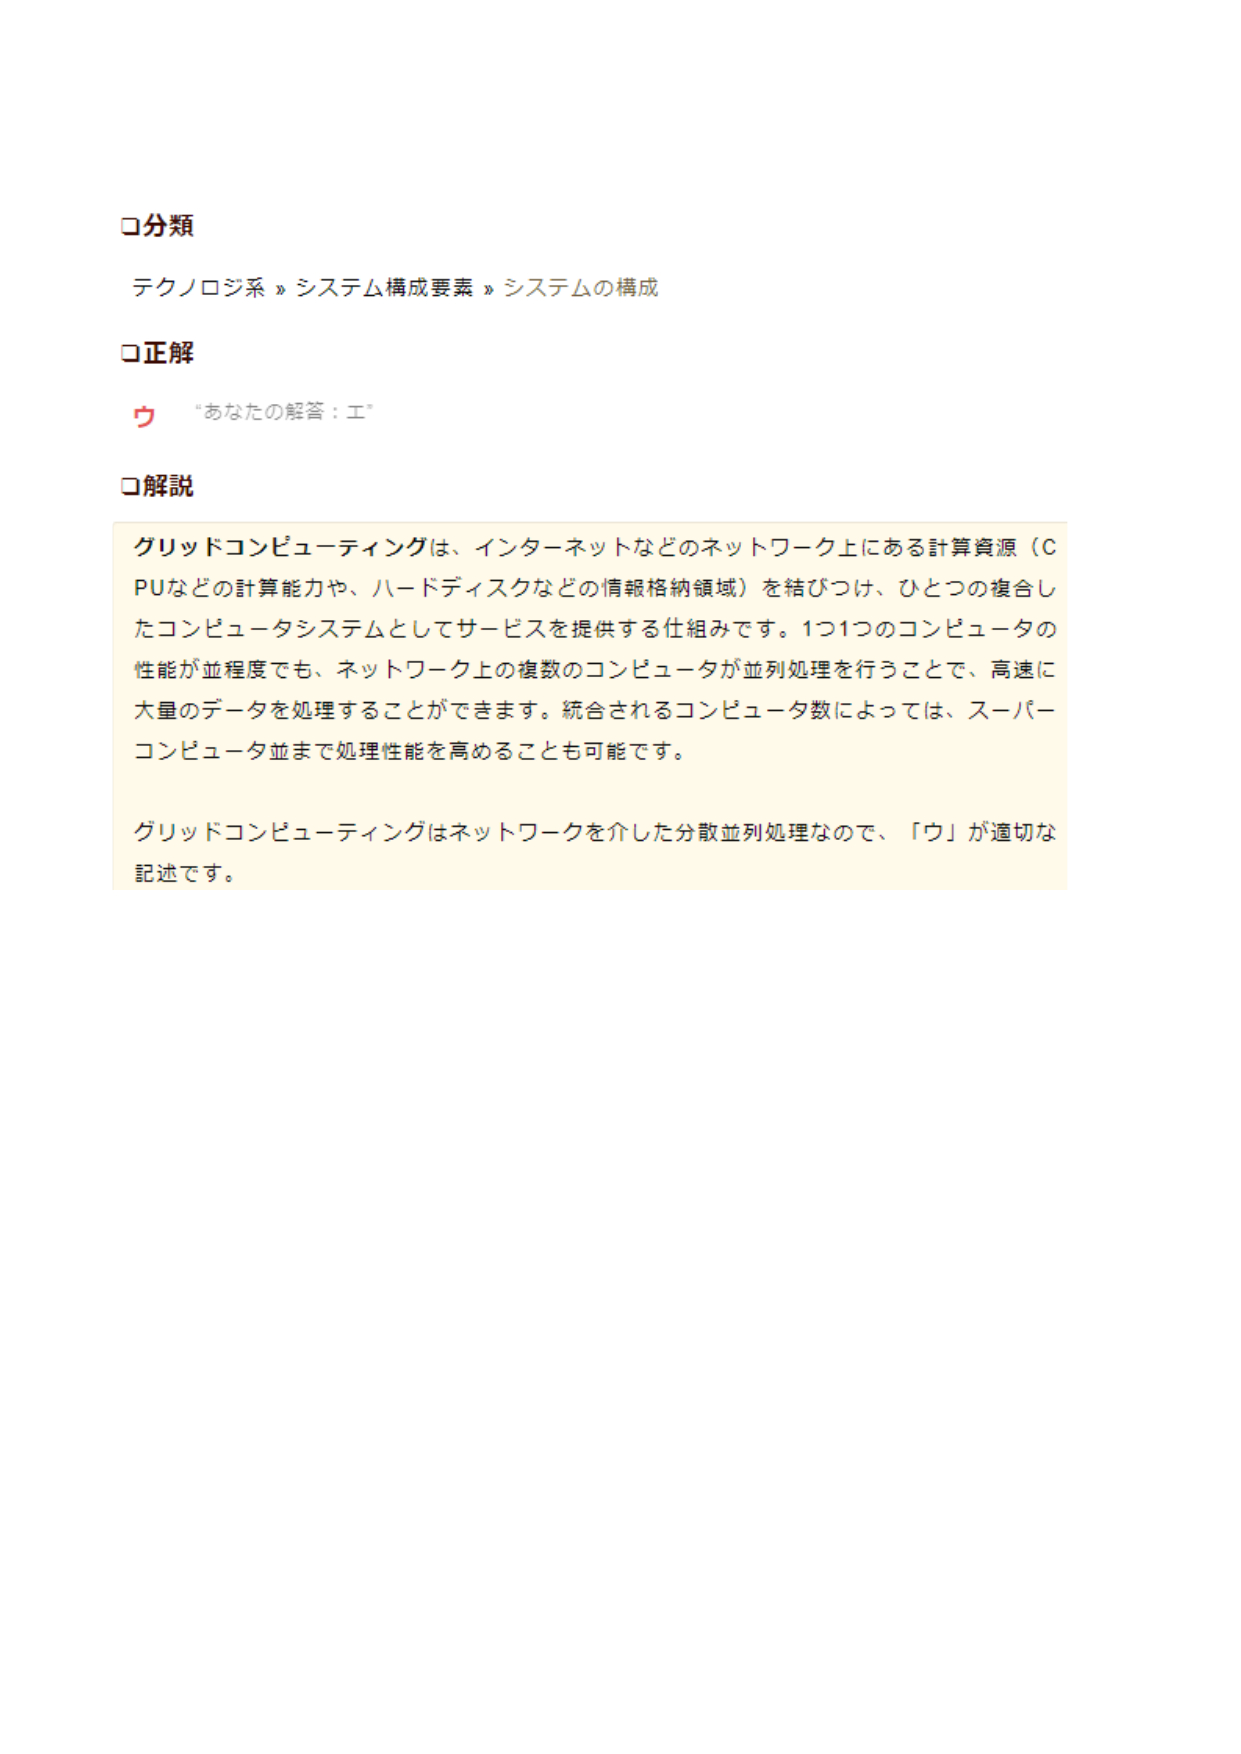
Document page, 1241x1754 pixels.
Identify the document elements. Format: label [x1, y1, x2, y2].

picture [112, 202, 1068, 890]
